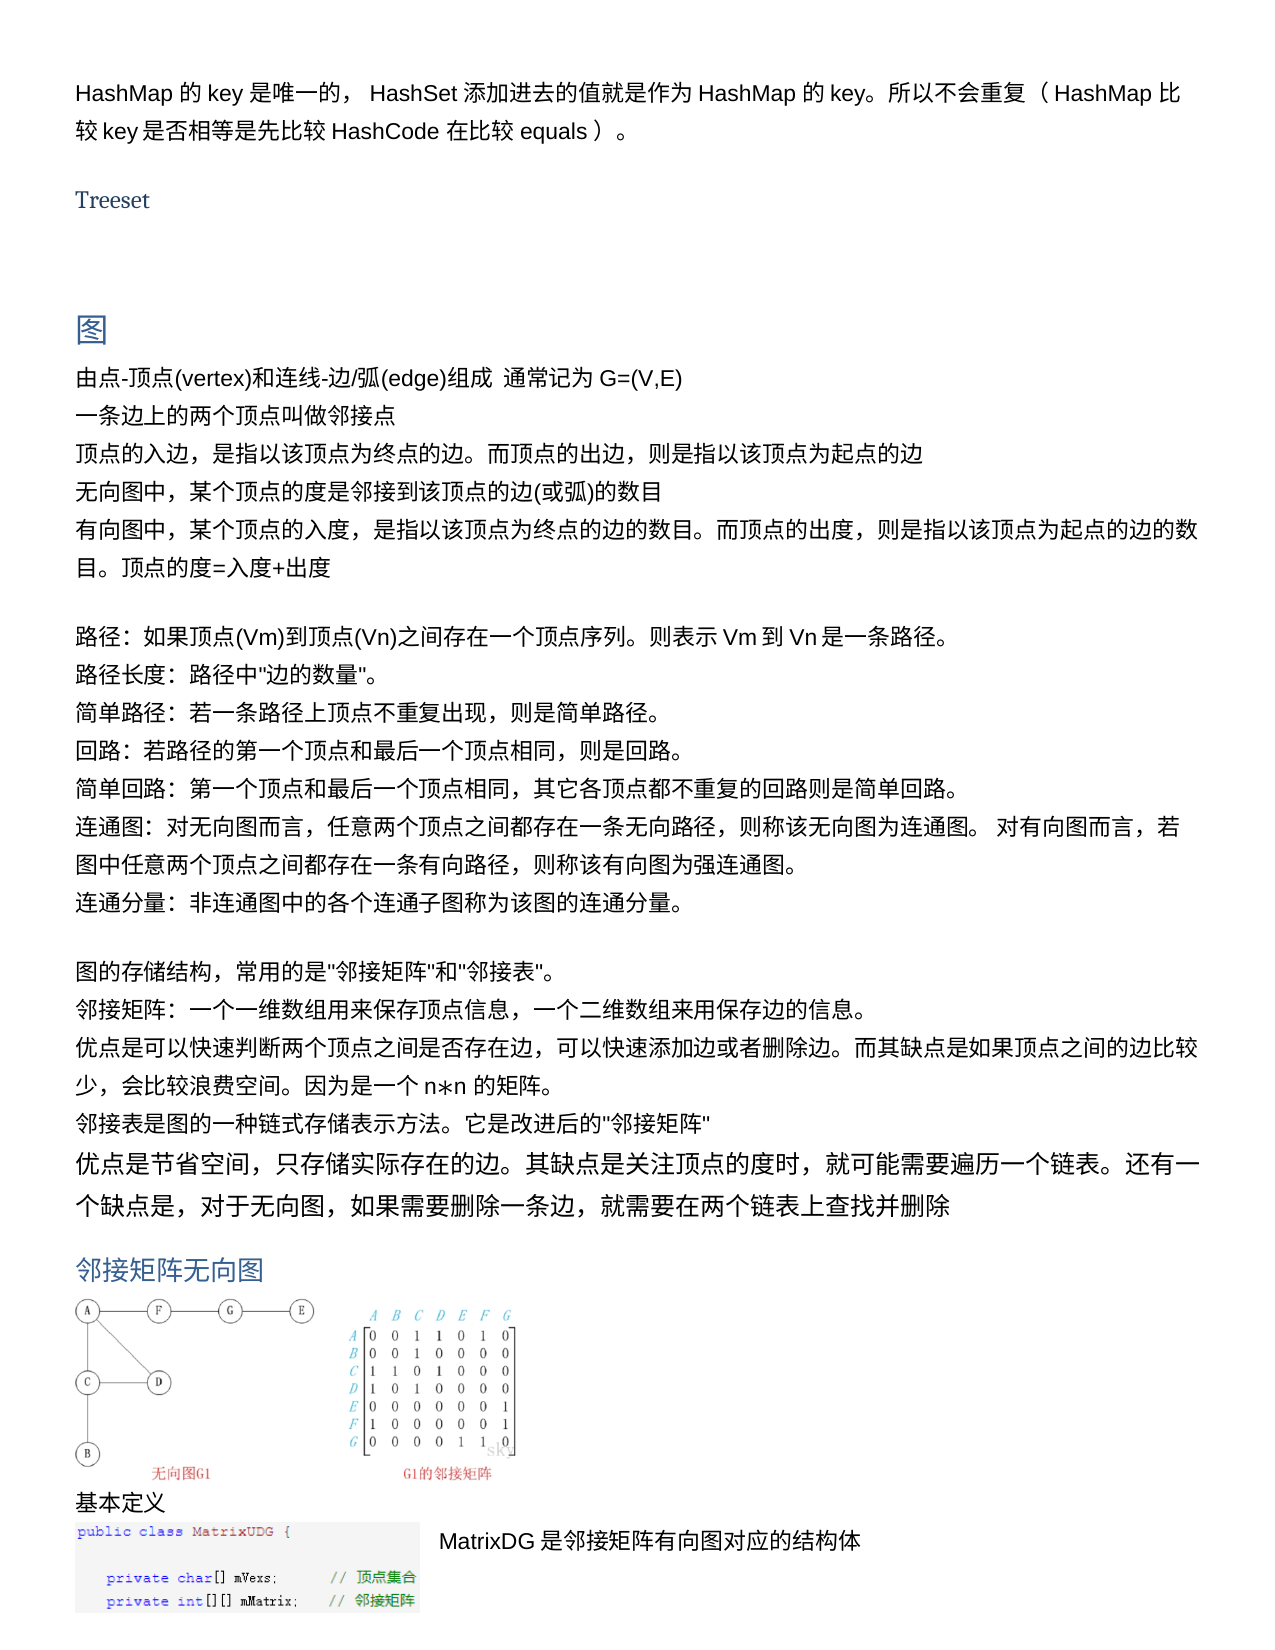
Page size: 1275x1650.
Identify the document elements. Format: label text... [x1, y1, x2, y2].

text 邻接矩阵：一个一维数组用来保存顶点信息，一个二维数组来用保存边的信息。 优点是可以快速判断两个顶点之间是否存在边，可以快速添加边或者删除边。而其缺点是如果顶点之间的边比较少，会比较浪费空间。因为是一个 n∗n 的矩阵。 [75, 992, 1200, 1101]
picture [346, 1306, 517, 1481]
text 连通分量：非连通图中的各个连通子图称为该图的连通分量。 [75, 885, 1200, 918]
text 回路：若路径的第一个顶点和最后一个顶点相同，则是回路。 [75, 733, 1200, 766]
text 顶点的入边，是指以该顶点为终点的边。而顶点的出边，则是指以该顶点为起点的边 [75, 436, 1200, 469]
text 简单路径：若一条路径上顶点不重复出现，则是简单路径。 [75, 695, 1200, 728]
text 路径：如果顶点(Vm)到顶点(Vn)之间存在一个顶点序列。则表示Vm到Vn是一条路径。 [75, 618, 1200, 652]
text 简单回路：第一个顶点和最后一个顶点相同，其它各顶点都不重复的回路则是简单回路。 [75, 771, 1200, 804]
text 优点是节省空间，只存储实际存在的边。其缺点是关注顶点的度时，就可能需要遍历一个链表。还有一个缺点是，对于无向图，如果需要删除一条边，就需要在两个链表上查找并删除 [75, 1144, 1200, 1222]
text 图的存储结构，常用的是"邻接矩阵"和"邻接表"。 [75, 954, 1200, 987]
subtitle 图 [75, 304, 1200, 352]
text MatrixDG是邻接矩阵有向图对应的结构体 [420, 1523, 1200, 1556]
text 由点-顶点(vertex)和连线-边/弧(edge)组成 通常记为G=(V,E) [75, 359, 1200, 393]
text 一条边上的两个顶点叫做邻接点 [75, 398, 1200, 431]
text 有向图中，某个顶点的入度，是指以该顶点为终点的边的数目。而顶点的出度，则是指以该顶点为起点的边的数目。顶点的度=入度+出度 [75, 512, 1200, 583]
text HashMap 的 key 是唯一的， HashSet 添加进去的值就是作为 HashMap 的key。所以不会重复（ HashMap 比较key是否相等是先比较 HashCode 在比较 equals ）。 [75, 75, 1200, 146]
text 邻接表是图的一种链式存储表示方法。它是改进后的"邻接矩阵" [75, 1106, 1200, 1139]
subtitle 邻接矩阵无向图 [75, 1248, 1200, 1288]
text 连通图：对无向图而言，任意两个顶点之间都存在一条无向路径，则称该无向图为连通图。 对有向图而言，若图中任意两个顶点之间都存在一条有向路径，则称该有向图为强连通图。 [75, 809, 1200, 880]
text 无向图中，某个顶点的度是邻接到该顶点的边(或弧)的数目 [75, 474, 1200, 507]
text 基本定义 [75, 1485, 1200, 1518]
text 路径长度：路径中"边的数量"。 [75, 657, 1200, 690]
picture [75, 1293, 315, 1481]
subtitle Treeset [75, 186, 1200, 214]
